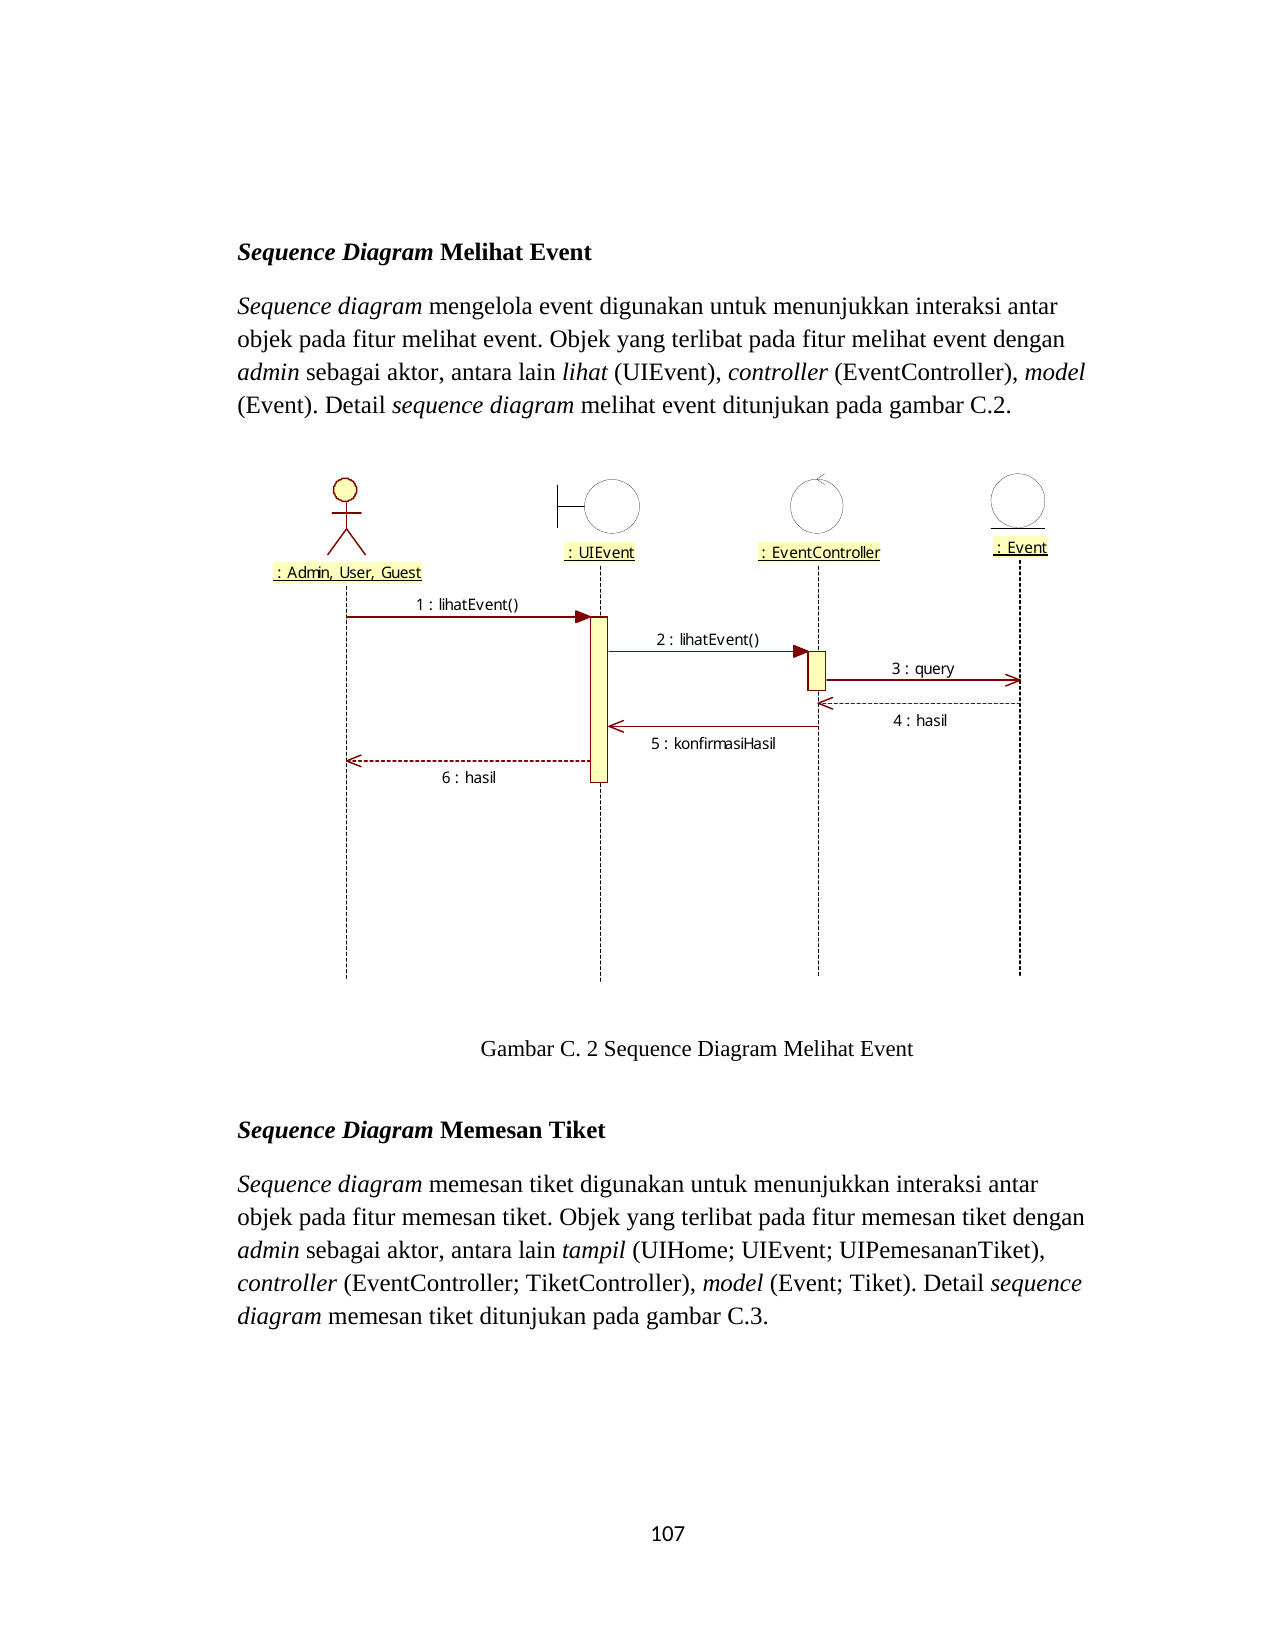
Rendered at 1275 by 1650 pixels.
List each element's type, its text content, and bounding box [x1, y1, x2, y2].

text Sequence diagram memesan tiket digunakan untuk menunjukkan interaksi antar objek pada fitur memesan tiket. Objek yang terlibat pada fitur memesan tiket dengan admin sebagai aktor, antara lain tampil (UIHome; UIEvent; UIPemesananTiket), controller (EventController; TiketController), model (Event; Tiket). Detail sequence diagram memesan tiket ditunjukan pada gambar C.3. [237, 1169, 1098, 1330]
text Sequence Diagram Melihat Event [237, 237, 1098, 266]
text Sequence Diagram Memesan Tiket [237, 1116, 1098, 1144]
text Sequence diagram mengelola event digunakan untuk menunjukkan interaksi antar objek pada fitur melihat event. Objek yang terlibat pada fitur melihat event dengan admin sebagai aktor, antara lain lihat (UIEvent), controller (EventController), model (Event). Detail sequence diagram melihat event ditunjukan pada gambar C.2. [237, 291, 1098, 419]
